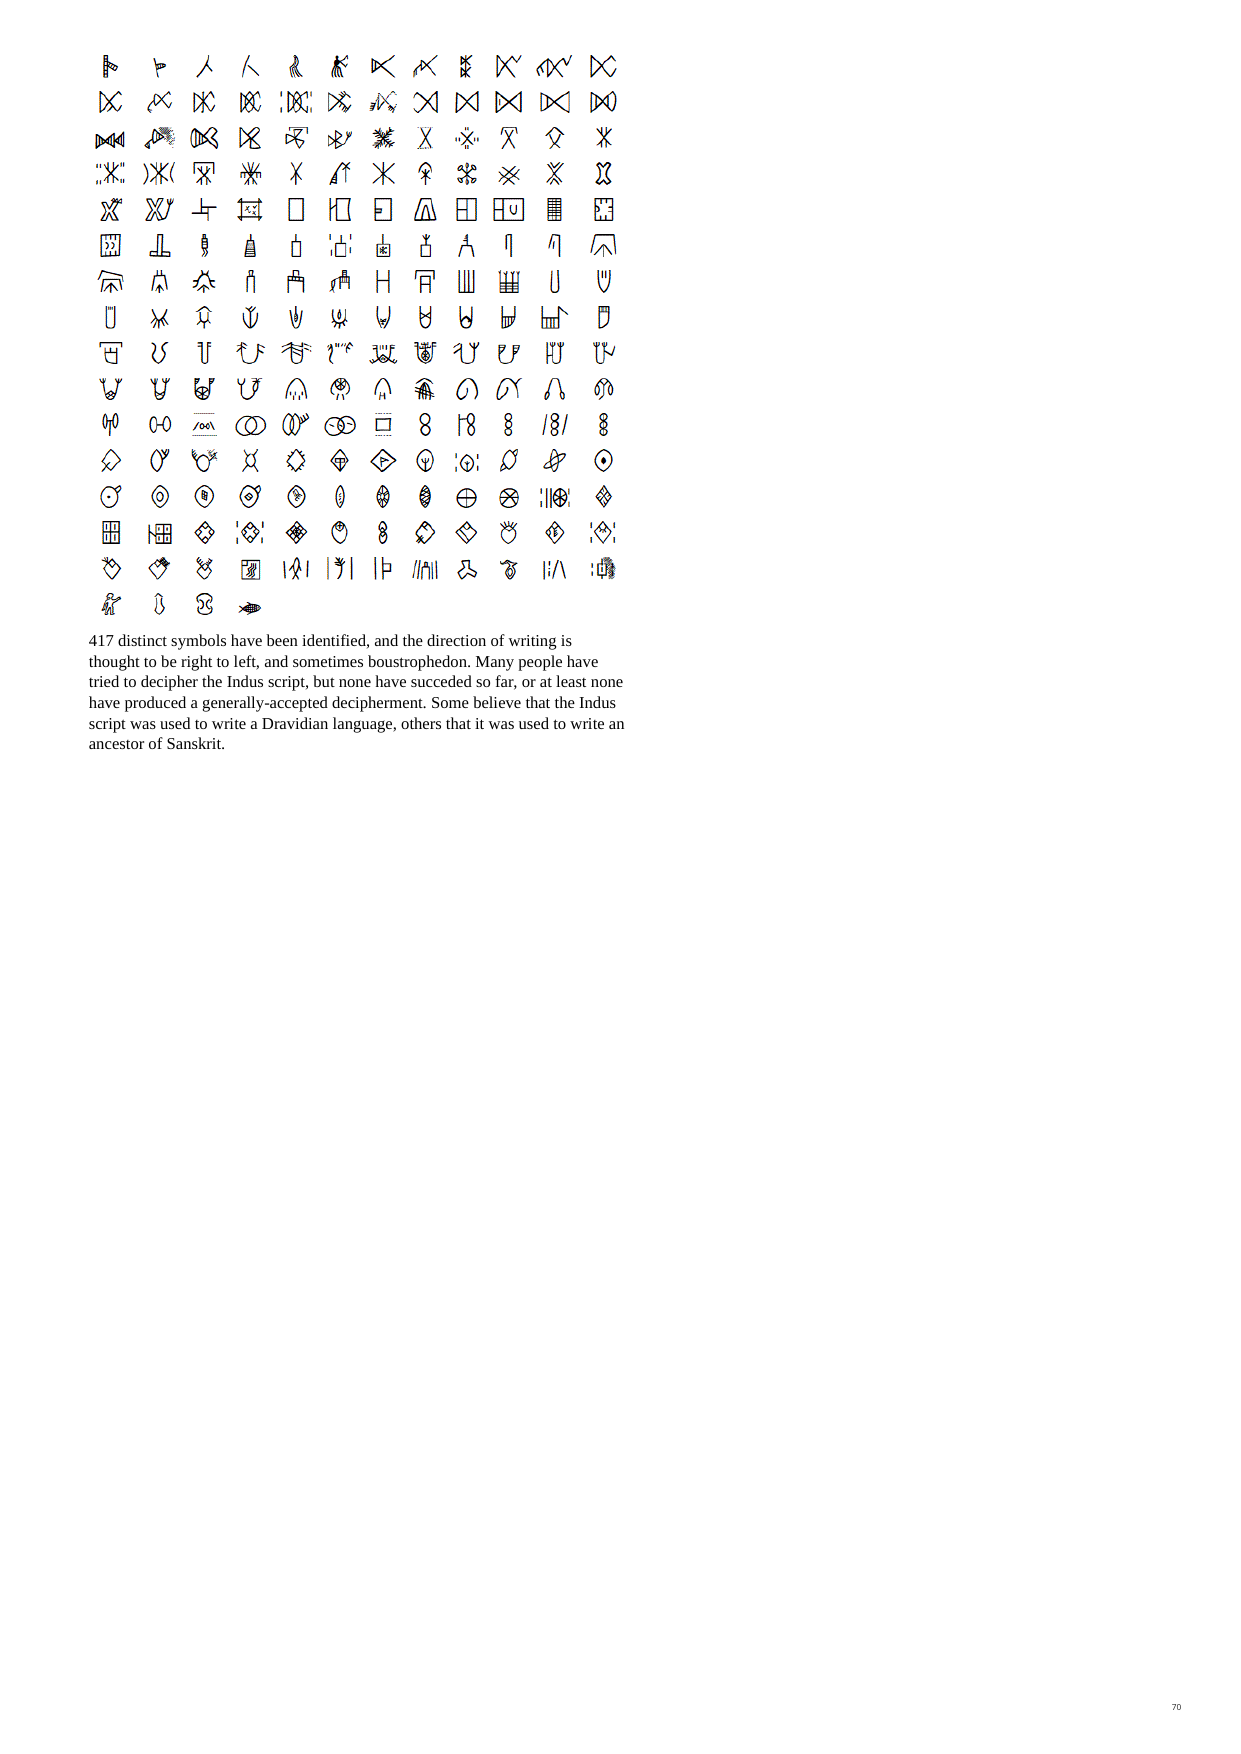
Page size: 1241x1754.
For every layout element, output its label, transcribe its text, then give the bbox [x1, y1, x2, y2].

picture [88, 44, 621, 630]
text 417 distinct symbols have been identified, and the direction of writing is thought to be right to left, and sometimes boustrophedon. Many people have tried to decipher the Indus script, but none have succeded so far, or at least none have produced a generally-accepted decipherment. Some believe that the Indus script was used to write a Dravidian language, others that it was used to write an ancestor of Sanskrit. [89, 631, 626, 753]
